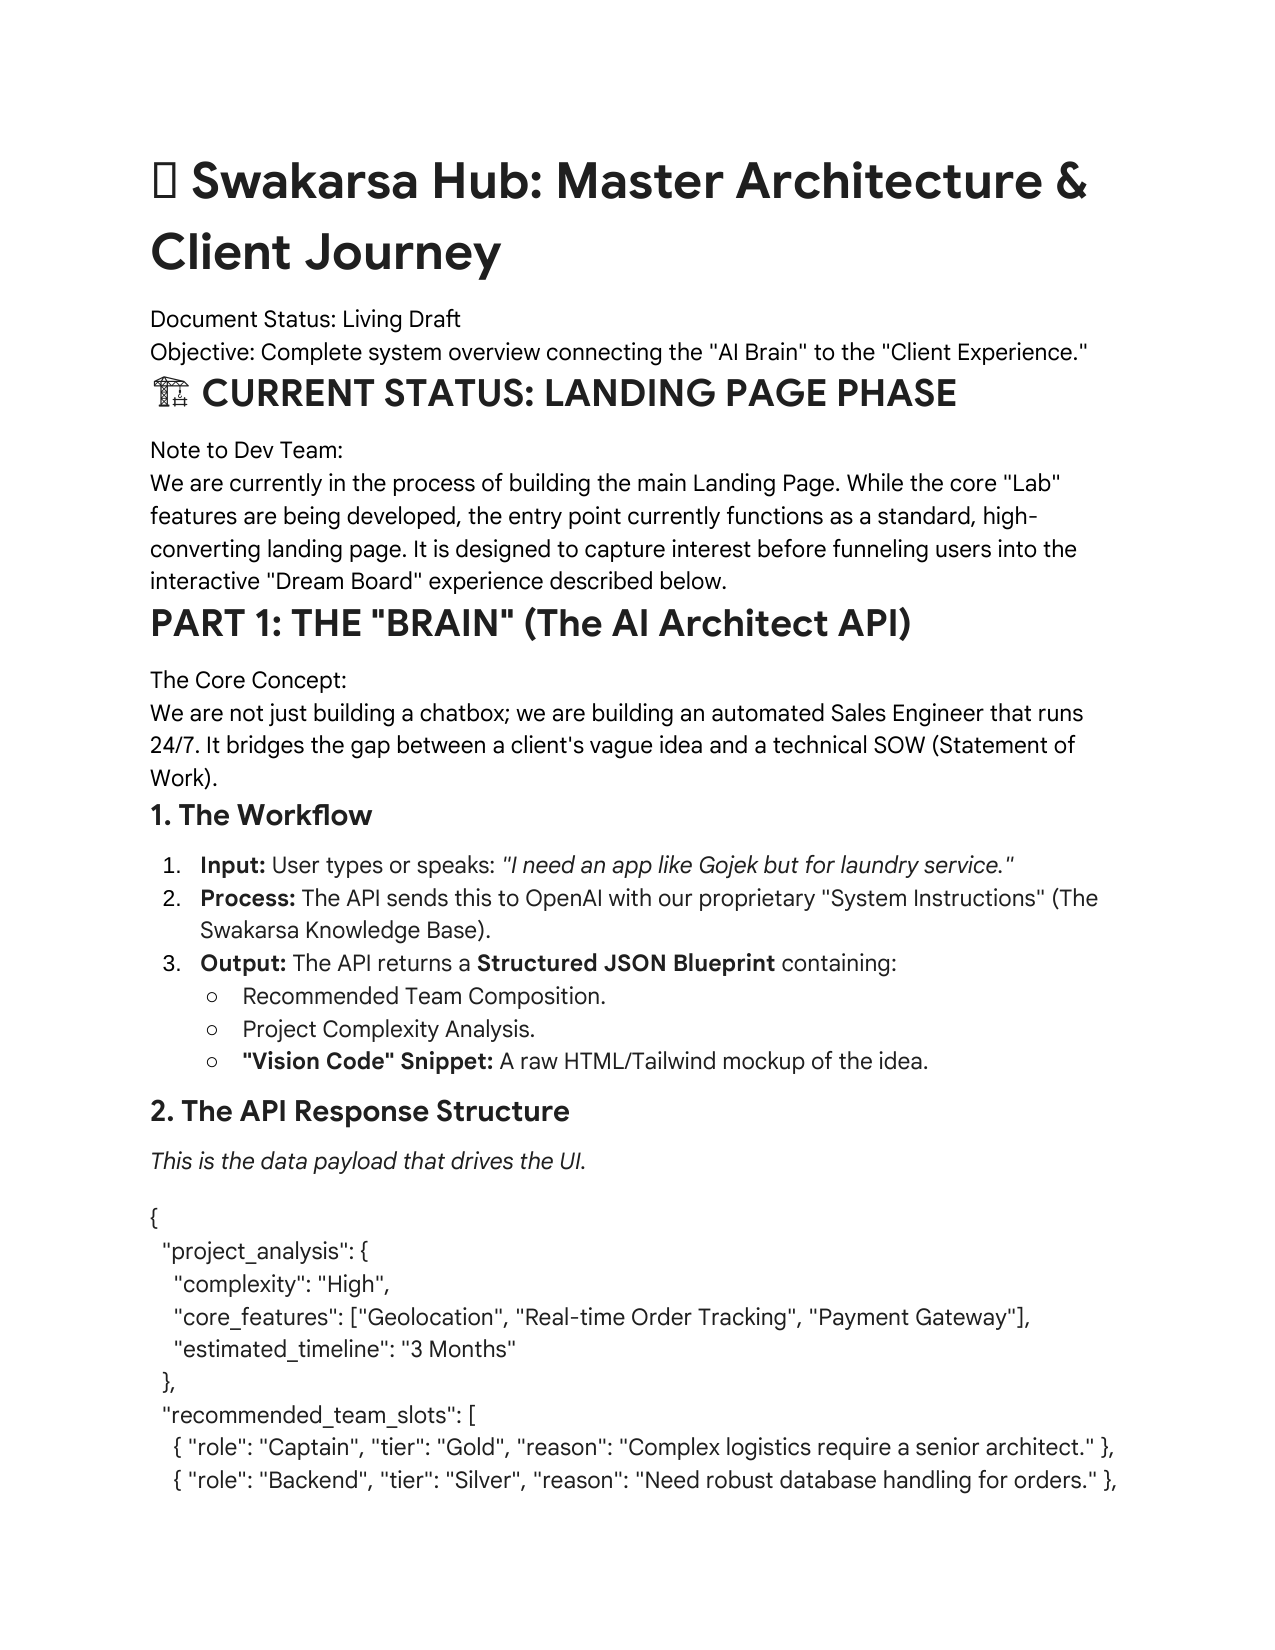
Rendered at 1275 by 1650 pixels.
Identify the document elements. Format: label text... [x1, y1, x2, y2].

subtitle 🏗️ CURRENT STATUS: LANDING PAGE PHASE [150, 371, 1125, 418]
list Output: The API returns a Structured JSON Blueprint containing: [162, 949, 1125, 978]
list Project Complexity Analysis. [205, 1015, 1125, 1043]
text The Core Concept: [150, 666, 1125, 695]
subtitle PART 1: THE "BRAIN" (The AI Architect API) [150, 600, 1125, 647]
list Recommended Team Composition. [205, 982, 1125, 1011]
text We are not just building a chatbox; we are building an automated Sales Engineer that runs 24/7. It bridges the gap between a client's vague idea and a technical SOW (Statement of Work). [150, 699, 1125, 793]
text This is the data payload that drives the UI. [150, 1147, 1125, 1176]
text Objective: Complete system overview connecting the "AI Brain" to the "Client Experience." [150, 338, 1125, 367]
list "Vision Code" Snippet: A raw HTML/Tailwind mockup of the idea. [205, 1047, 1125, 1076]
text Note to Dev Team: [150, 437, 1125, 465]
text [150, 1204, 1125, 1495]
subtitle 1. The Workflow [150, 797, 1125, 834]
text Document Status: Living Draft [150, 305, 1125, 334]
list Input: User types or speaks: "I need an app like Gojek but for laundry service." [162, 851, 1125, 880]
subtitle 🧠 Swakarsa Hub: Master Architecture & Client Journey [150, 150, 1125, 284]
subtitle 2. The API Response Structure [150, 1093, 1125, 1129]
text We are currently in the process of building the main Landing Page. While the core "Lab" features are being developed, the entry point currently functions as a standard, high-converting landing page. It is designed to capture interest before funneling users into the interactive "Dream Board" experience described below. [150, 469, 1125, 596]
list Process: The API sends this to OpenAI with our proprietary "System Instructions" (The Swakarsa Knowledge Base). [162, 884, 1125, 945]
